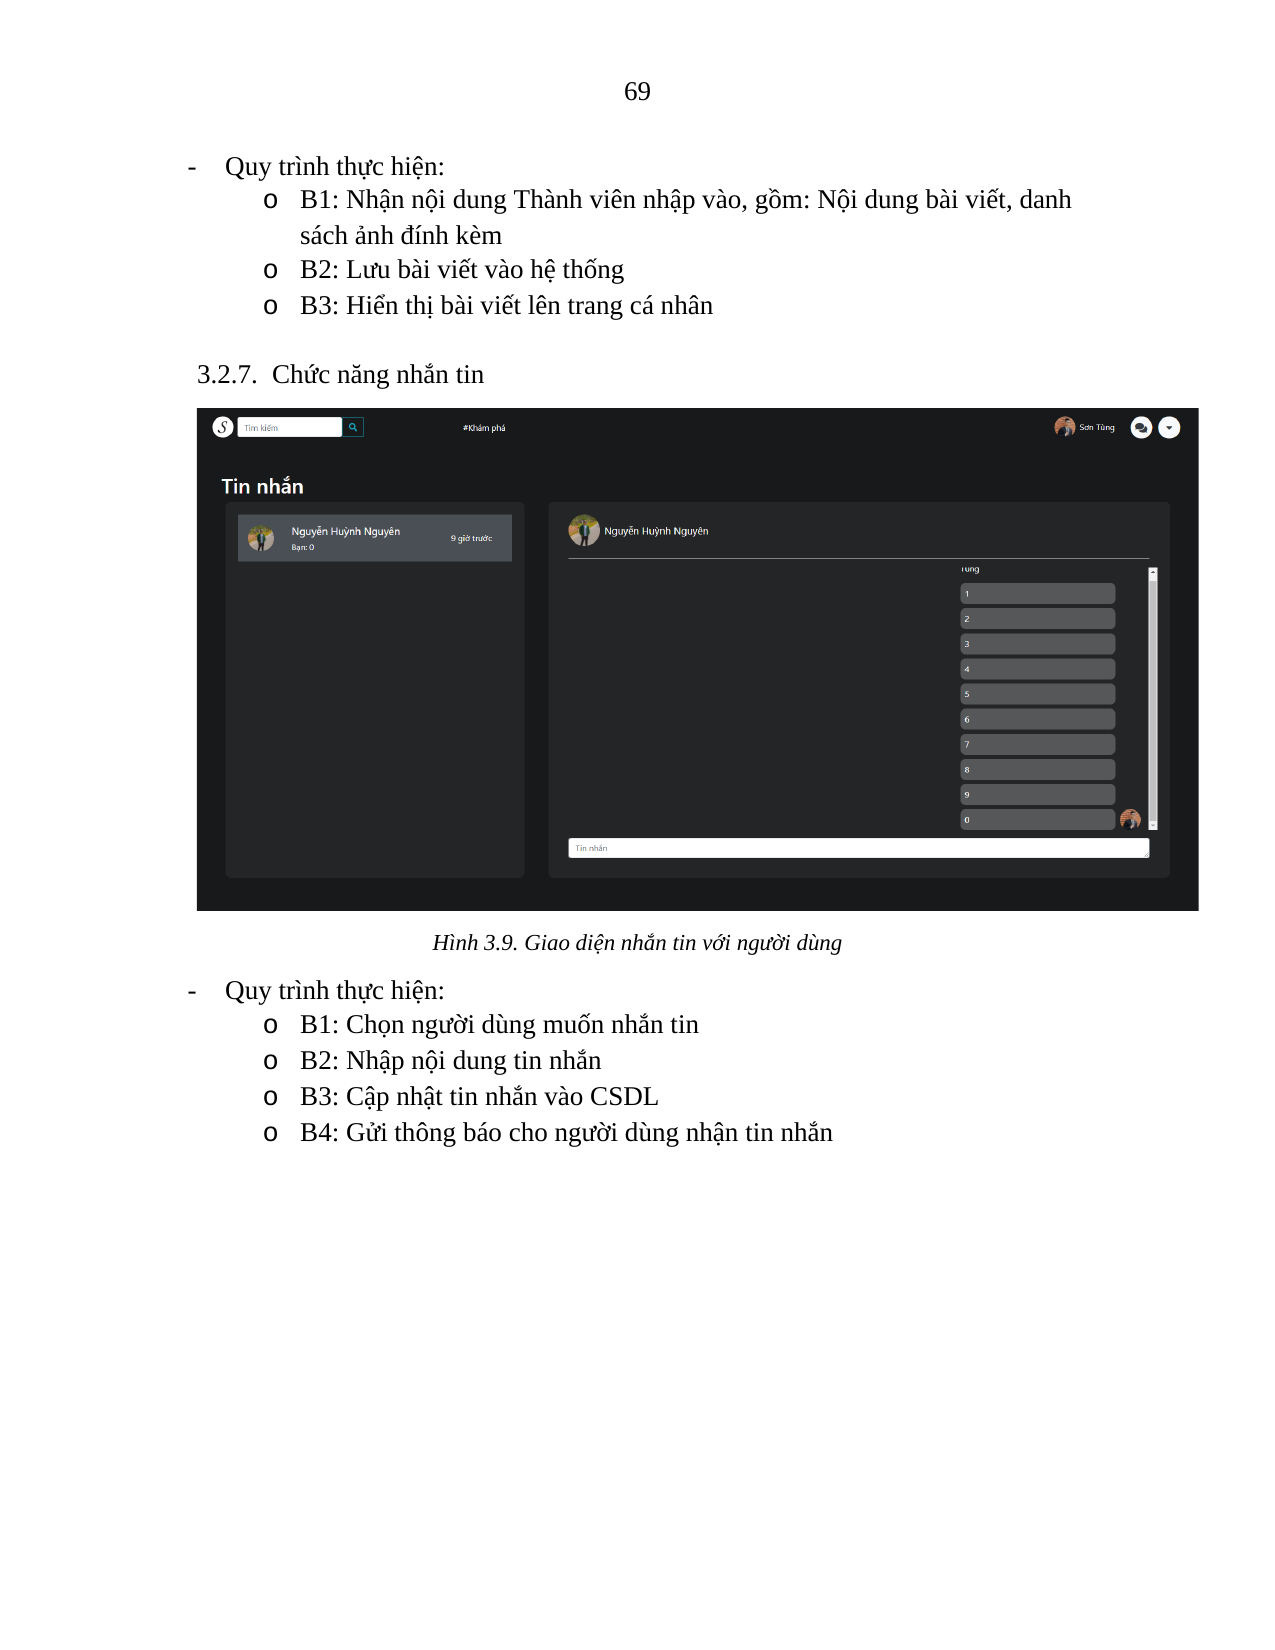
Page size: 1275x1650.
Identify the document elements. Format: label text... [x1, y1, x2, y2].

list B2: Lưu bài viết vào hệ thống [262, 253, 1125, 286]
list Quy trình thực hiện: [187, 974, 1125, 1006]
text Hình 3.9. Giao diện nhắn tin với người dùng [150, 929, 1125, 956]
picture [196, 408, 1199, 911]
list B4: Gửi thông báo cho người dùng nhận tin nhắn [262, 1116, 1125, 1149]
list B3: Cập nhật tin nhắn vào CSDL [262, 1080, 1125, 1113]
list Quy trình thực hiện: [187, 150, 1125, 181]
list B3: Hiển thị bài viết lên trang cá nhân [262, 289, 1125, 322]
list Chức năng nhắn tin [197, 358, 1125, 390]
list B1: Chọn người dùng muốn nhắn tin [262, 1008, 1125, 1041]
list B2: Nhập nội dung tin nhắn [262, 1044, 1125, 1077]
list B1: Nhận nội dung Thành viên nhập vào, gồm: Nội dung bài viết, danh sách ảnh đính kèm [262, 183, 1125, 251]
